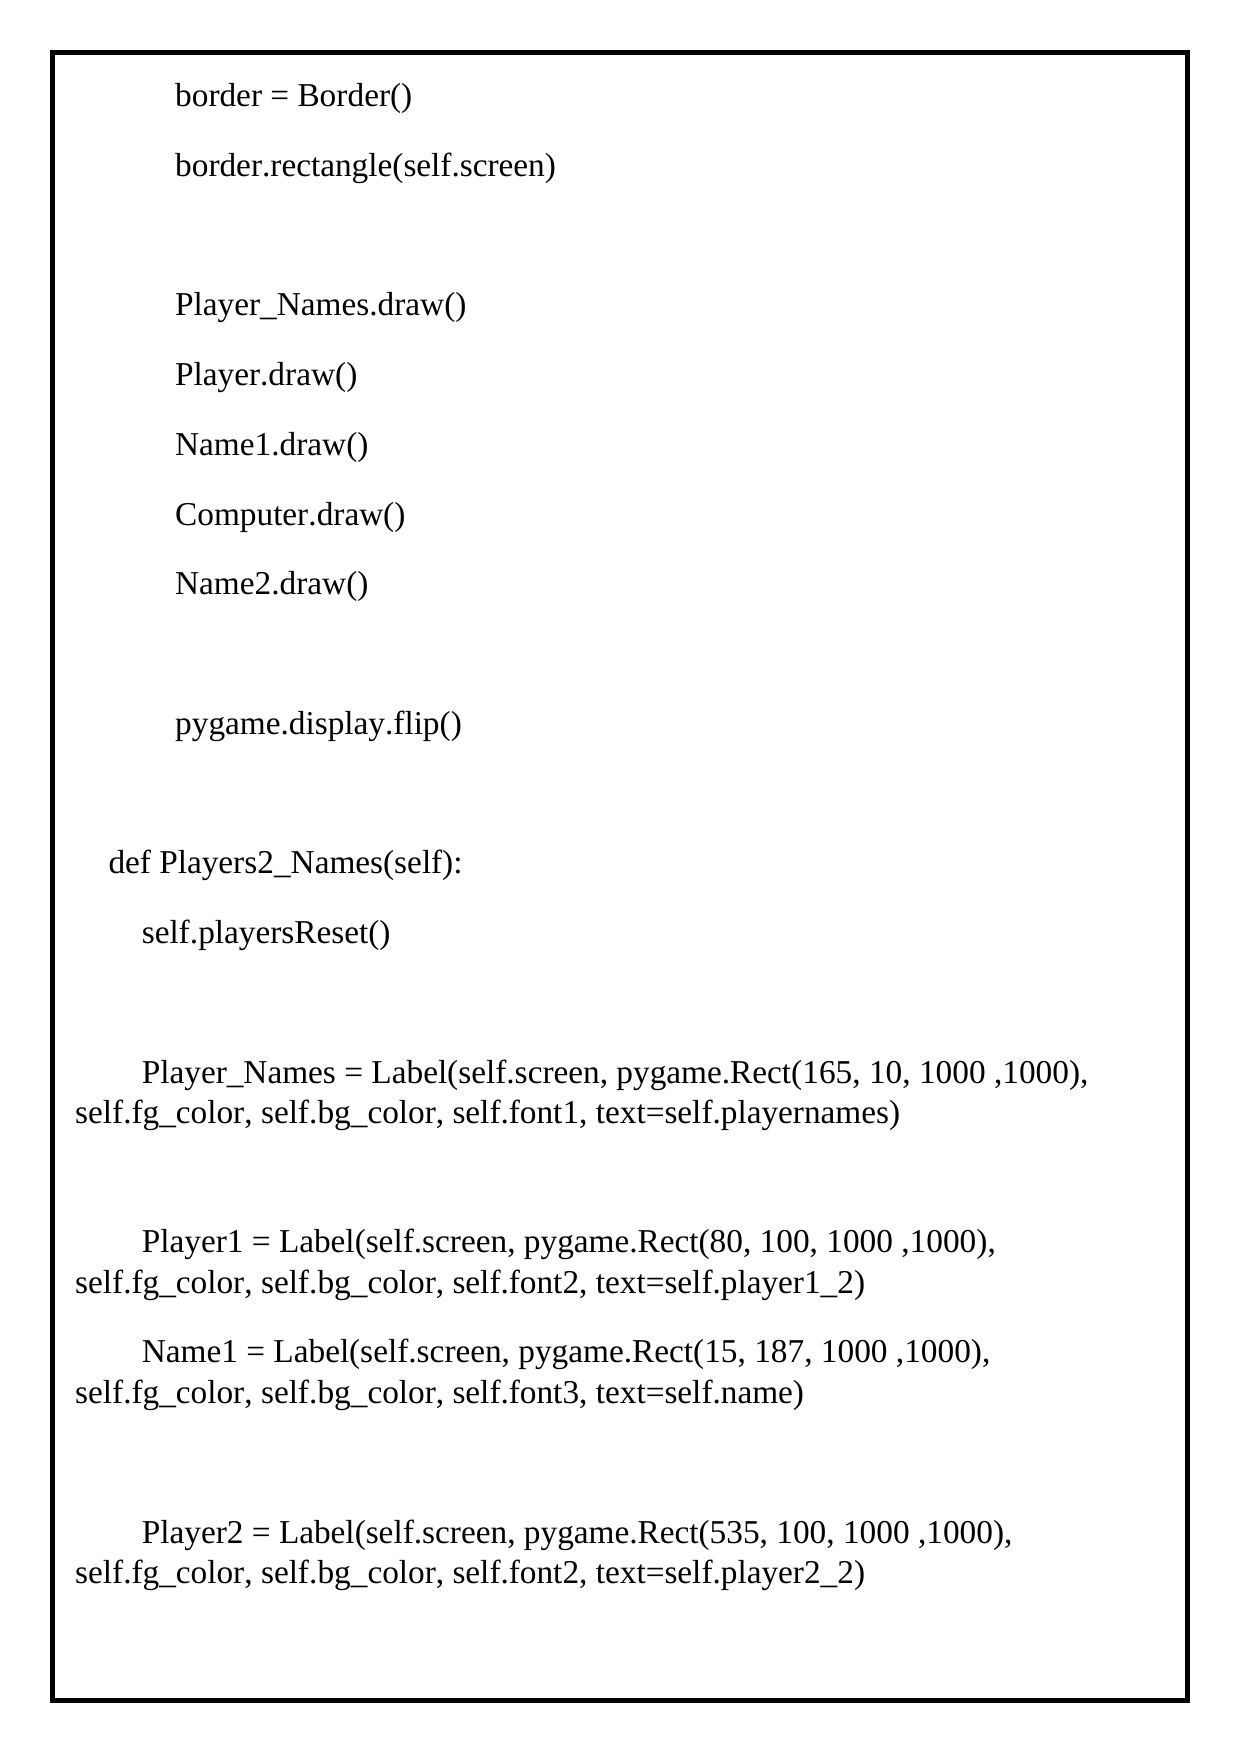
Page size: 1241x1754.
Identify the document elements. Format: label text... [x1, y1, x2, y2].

text border.rectangle(self.screen) [75, 145, 1165, 183]
text border = Border() [75, 75, 1165, 113]
text Name1 = Label(self.screen, pygame.Rect(15, 187, 1000 ,1000), self.fg_color, self.bg_color, self.font3, text=self.name) [75, 1332, 1165, 1411]
text Player_Names.draw() [75, 284, 1165, 323]
text Player_Names = Label(self.screen, pygame.Rect(165, 10, 1000 ,1000), self.fg_color, self.bg_color, self.font1, text=self.playernames) [75, 1052, 1165, 1131]
text Player.draw() [75, 354, 1165, 392]
text Player2 = Label(self.screen, pygame.Rect(535, 100, 1000 ,1000), self.fg_color, self.bg_color, self.font2, text=self.player2_2) [75, 1512, 1165, 1591]
text Player1 = Label(self.screen, pygame.Rect(80, 100, 1000 ,1000), self.fg_color, self.bg_color, self.font2, text=self.player1_2) [75, 1221, 1165, 1300]
text Name1.draw() [75, 424, 1165, 462]
text def Players2_Names(self): [75, 843, 1165, 881]
text Computer.draw() [75, 494, 1165, 532]
text pygame.display.flip() [75, 703, 1165, 741]
text Name2.draw() [75, 563, 1165, 602]
text self.playersReset() [75, 912, 1165, 951]
